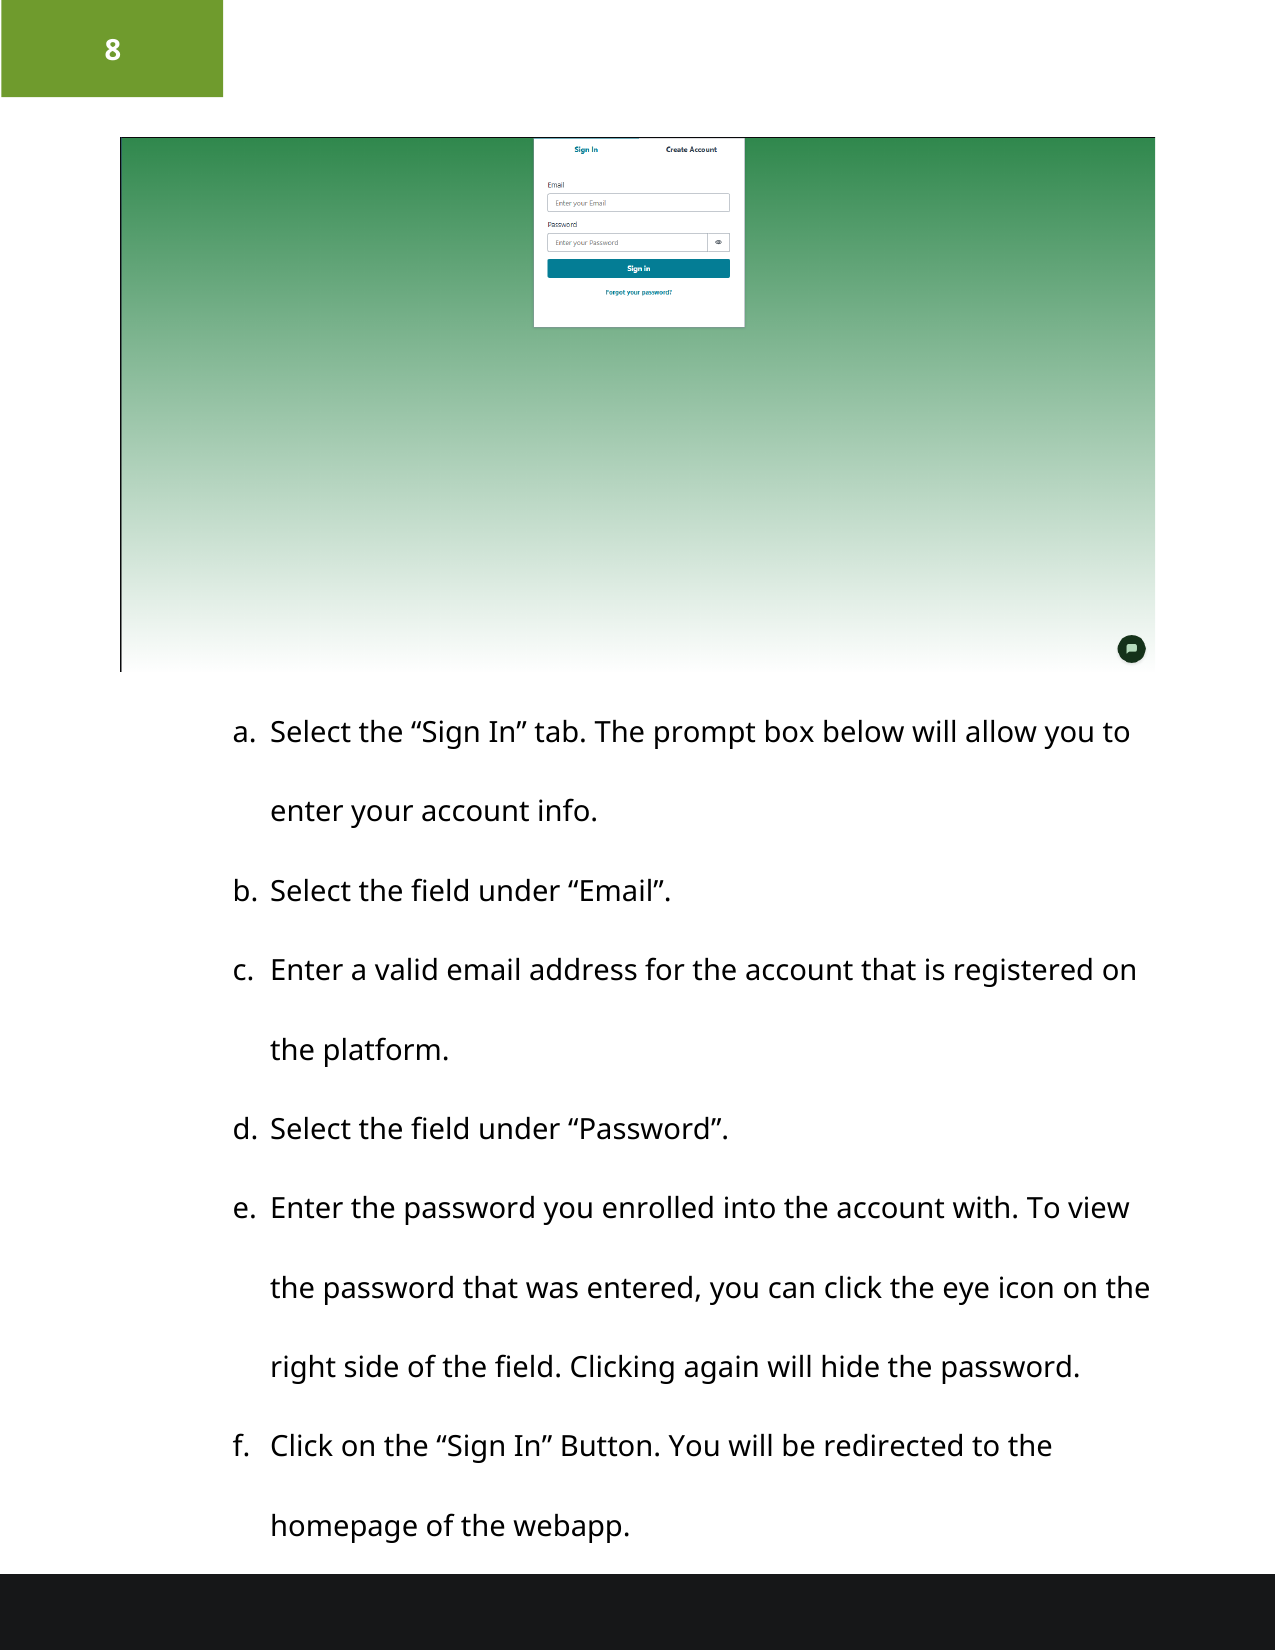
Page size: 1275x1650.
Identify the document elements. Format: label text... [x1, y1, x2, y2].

list Enter the password you enrolled into the account with. To view the password that was entered, you can click the eye icon on the right side of the field. Clicking again will hide the password. [232, 1187, 1155, 1386]
list Click on the “Sign In” Button. You will be redirected to the homepage of the webapp. [232, 1426, 1155, 1545]
list Enter a valid email address for the account that is registered on the platform. [232, 949, 1155, 1068]
list Select the field under “Password”. [232, 1108, 1155, 1148]
list Select the “Sign In” tab. The prompt box below will allow you to enter your account info. [232, 711, 1155, 830]
picture [120, 137, 1155, 672]
list Select the field under “Email”. [232, 870, 1155, 910]
